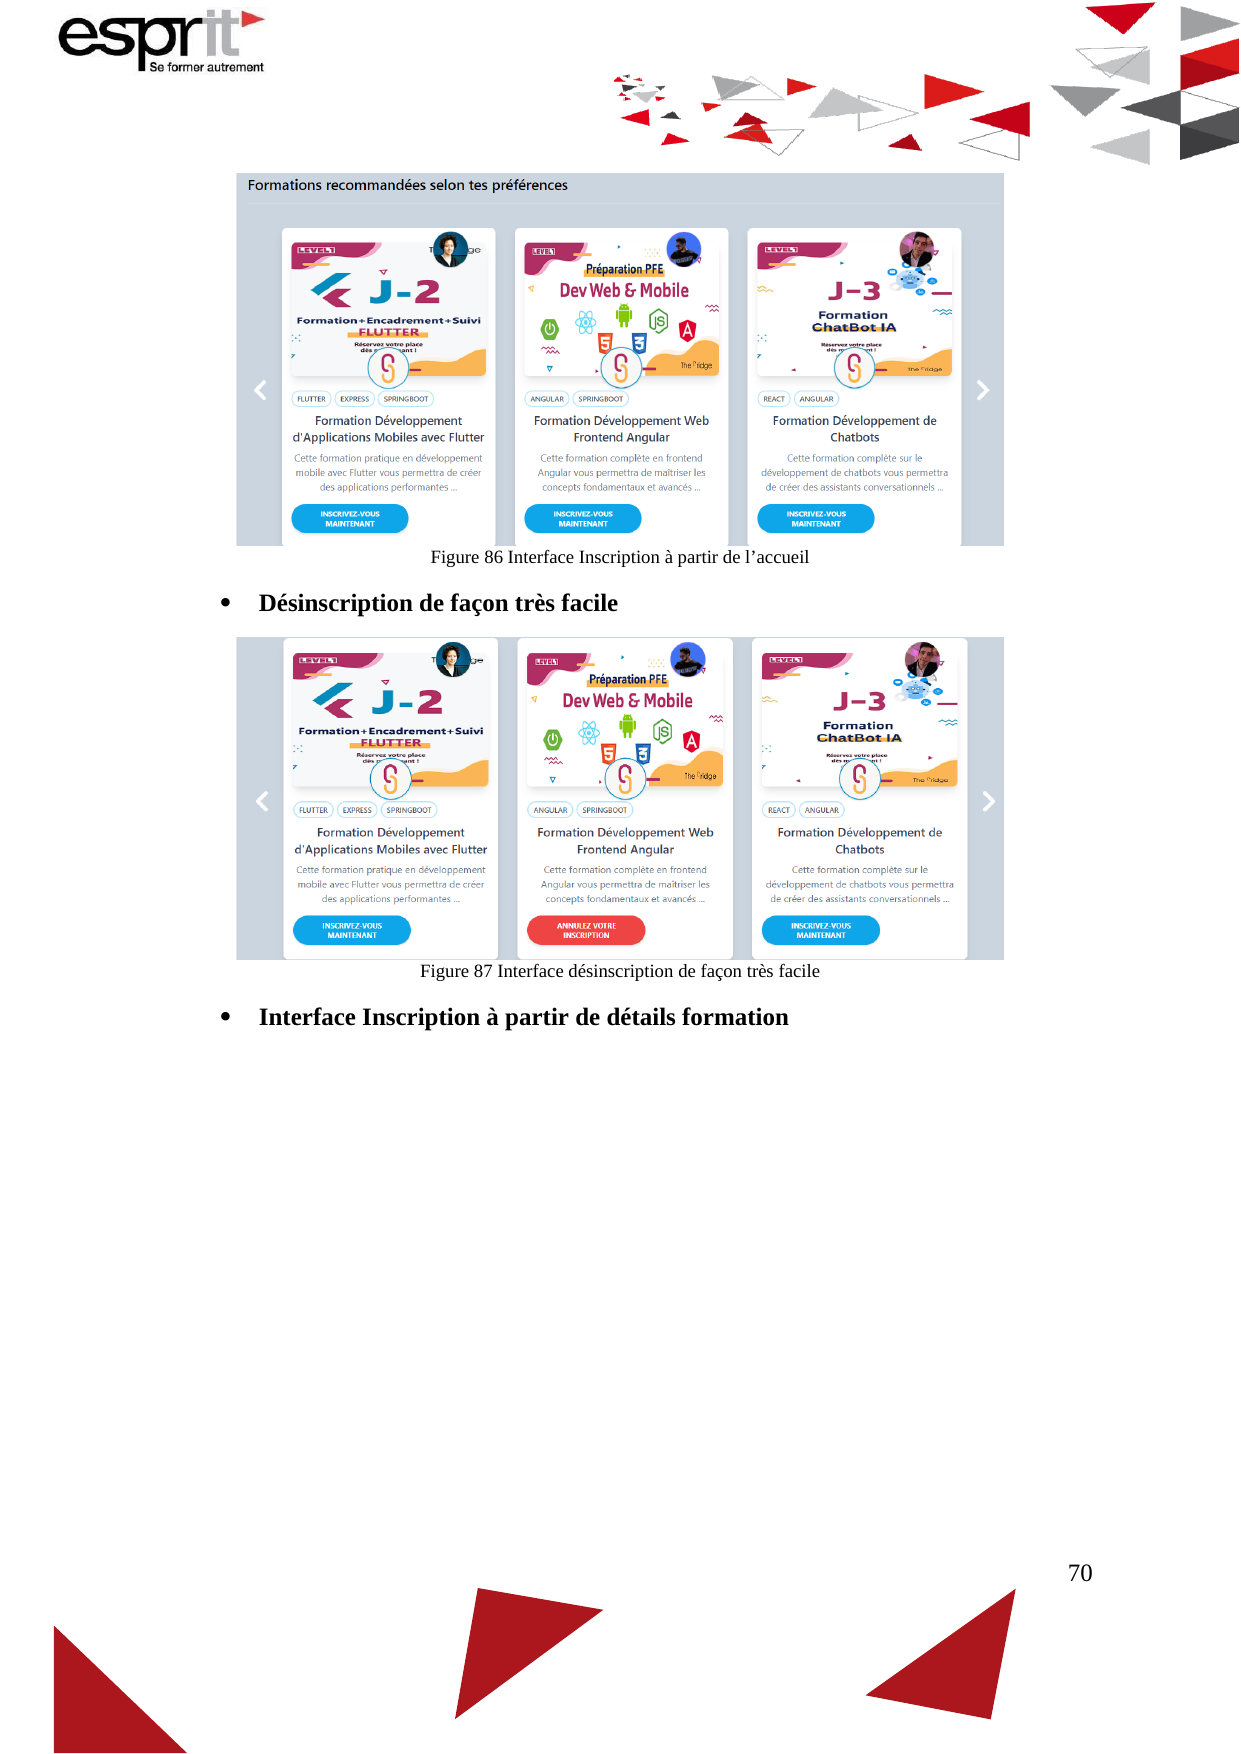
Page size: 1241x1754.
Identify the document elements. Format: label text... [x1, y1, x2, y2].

picture [236, 637, 1004, 960]
picture [236, 173, 1004, 546]
text Figure 87 Interface désinscription de façon très facile [148, 960, 1093, 981]
list Interface Inscription à partir de détails formation [221, 1002, 1093, 1031]
text Figure 86 Interface Inscription à partir de l’accueil [148, 546, 1093, 567]
picture [613, 0, 1241, 167]
picture [54, 7, 269, 75]
list Désinscription de façon très facile [221, 588, 1093, 617]
